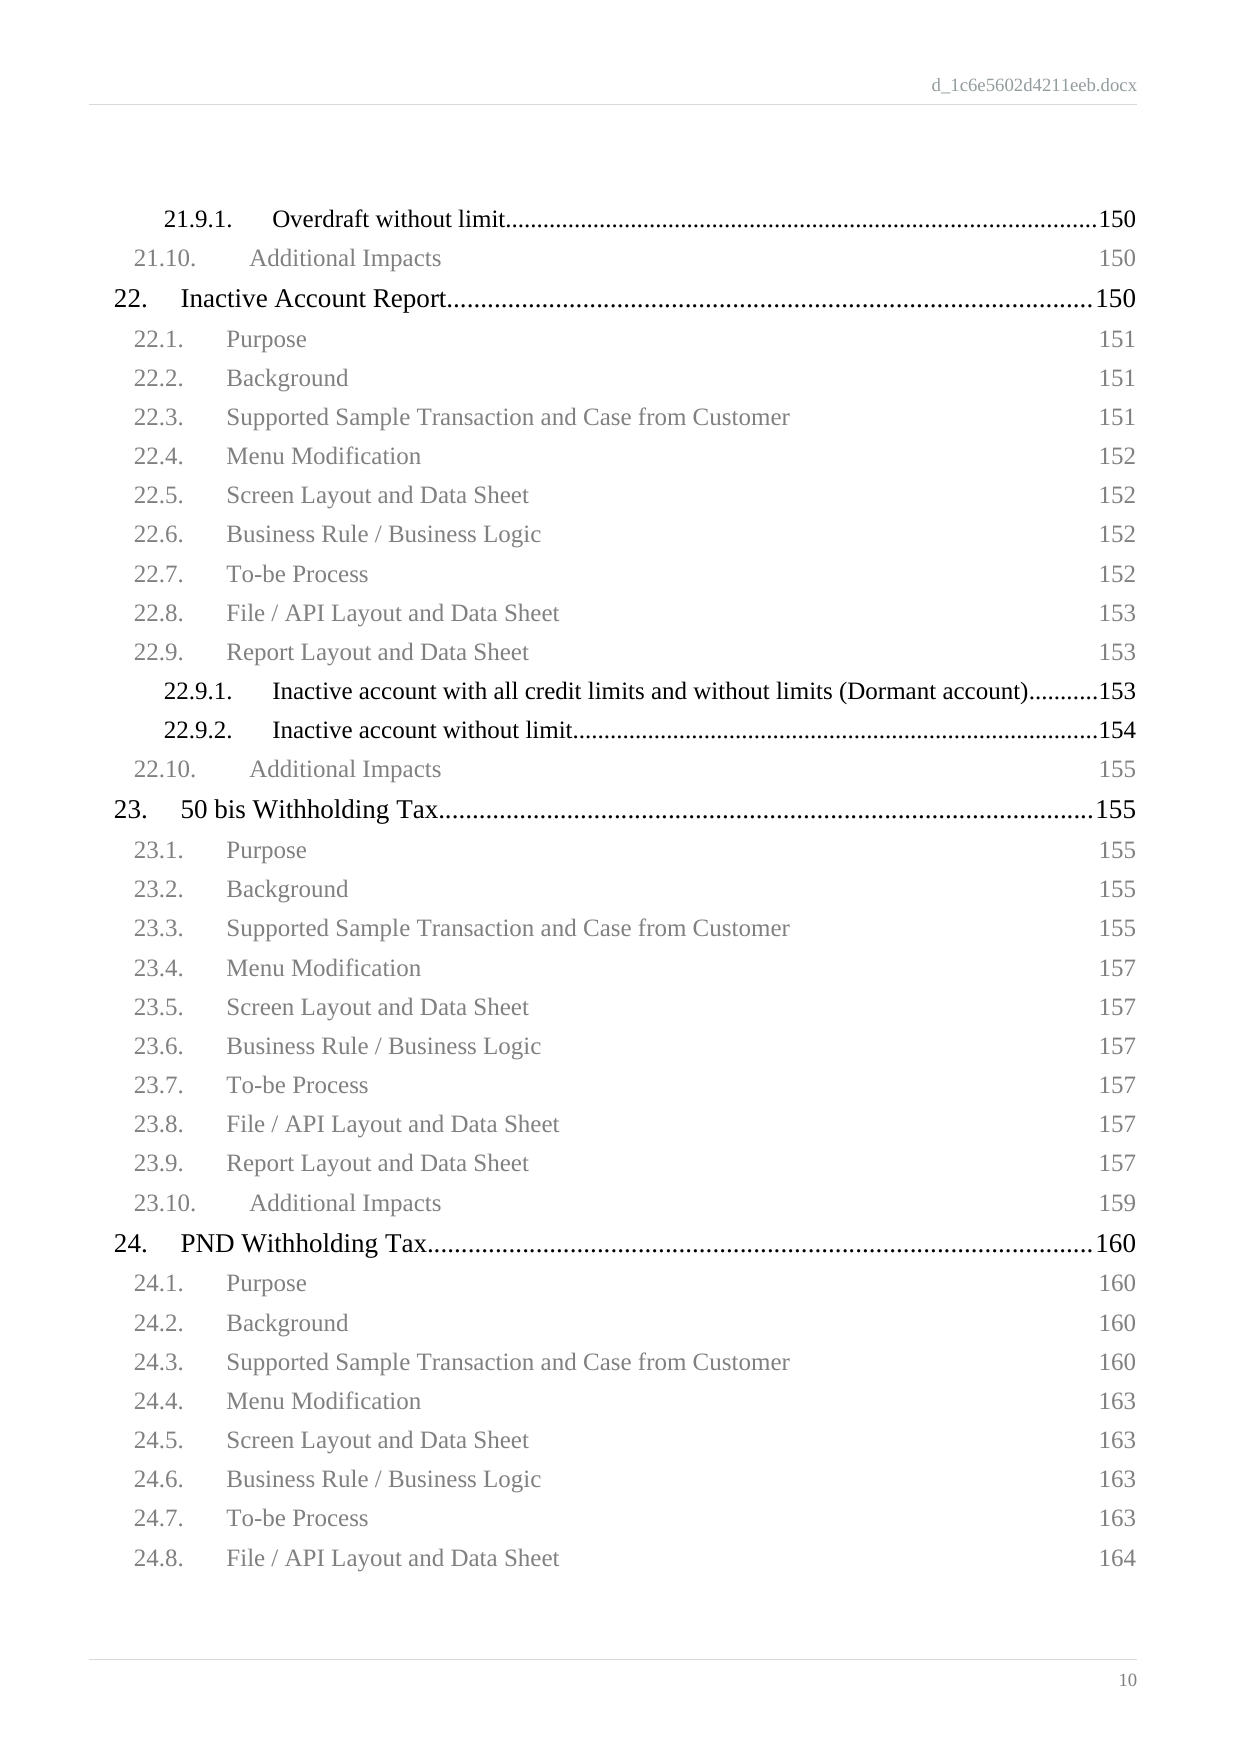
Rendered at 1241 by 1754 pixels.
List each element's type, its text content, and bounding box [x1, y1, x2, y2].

text 22.9. Report Layout and Data Sheet 153 [134, 637, 1137, 666]
text 24.4. Menu Modification 163 [134, 1386, 1137, 1415]
text 22.5. Screen Layout and Data Sheet 152 [134, 480, 1137, 509]
text 22.9.2. Inactive account without limit 154 [164, 715, 1137, 744]
text 23.6. Business Rule / Business Logic 157 [134, 1031, 1137, 1060]
text 24.6. Business Rule / Business Logic 163 [134, 1464, 1137, 1493]
text 23.1. Purpose 155 [134, 835, 1137, 864]
text 23.9. Report Layout and Data Sheet 157 [134, 1148, 1137, 1177]
text 23.4. Menu Modification 157 [134, 953, 1137, 981]
text 22.4. Menu Modification 152 [134, 441, 1137, 470]
text 24.5. Screen Layout and Data Sheet 163 [134, 1425, 1137, 1454]
text 22. Inactive Account Report 150 [114, 282, 1137, 313]
text 22.6. Business Rule / Business Logic 152 [134, 519, 1137, 548]
text 23.2. Background 155 [134, 874, 1137, 903]
text 21.10. Additional Impacts 150 [134, 243, 1137, 272]
text 22.1. Purpose 151 [134, 324, 1137, 352]
text 23. 50 bis Withholding Tax 155 [114, 794, 1137, 825]
text 22.10. Additional Impacts 155 [134, 754, 1137, 783]
text 23.8. File / API Layout and Data Sheet 157 [134, 1109, 1137, 1138]
text 24.8. File / API Layout and Data Sheet 164 [134, 1543, 1137, 1571]
text 24.7. To-be Process 163 [134, 1503, 1137, 1532]
text 21.9.1. Overdraft without limit 150 [164, 204, 1137, 232]
text 23.5. Screen Layout and Data Sheet 157 [134, 992, 1137, 1021]
text 24.1. Purpose 160 [134, 1268, 1137, 1297]
text 22.2. Background 151 [134, 363, 1137, 392]
text 22.9.1. Inactive account with all credit limits and without limits (Dormant account) 153 [164, 676, 1137, 705]
text 24.2. Background 160 [134, 1308, 1137, 1336]
text 23.10. Additional Impacts 159 [134, 1188, 1137, 1216]
text 22.3. Supported Sample Transaction and Case from Customer 151 [134, 402, 1137, 431]
text 24. PND Withholding Tax 160 [114, 1227, 1137, 1258]
text 23.7. To-be Process 157 [134, 1070, 1137, 1099]
text 22.8. File / API Layout and Data Sheet 153 [134, 598, 1137, 627]
text 22.7. To-be Process 152 [134, 559, 1137, 587]
text 23.3. Supported Sample Transaction and Case from Customer 155 [134, 913, 1137, 942]
text 24.3. Supported Sample Transaction and Case from Customer 160 [134, 1347, 1137, 1376]
